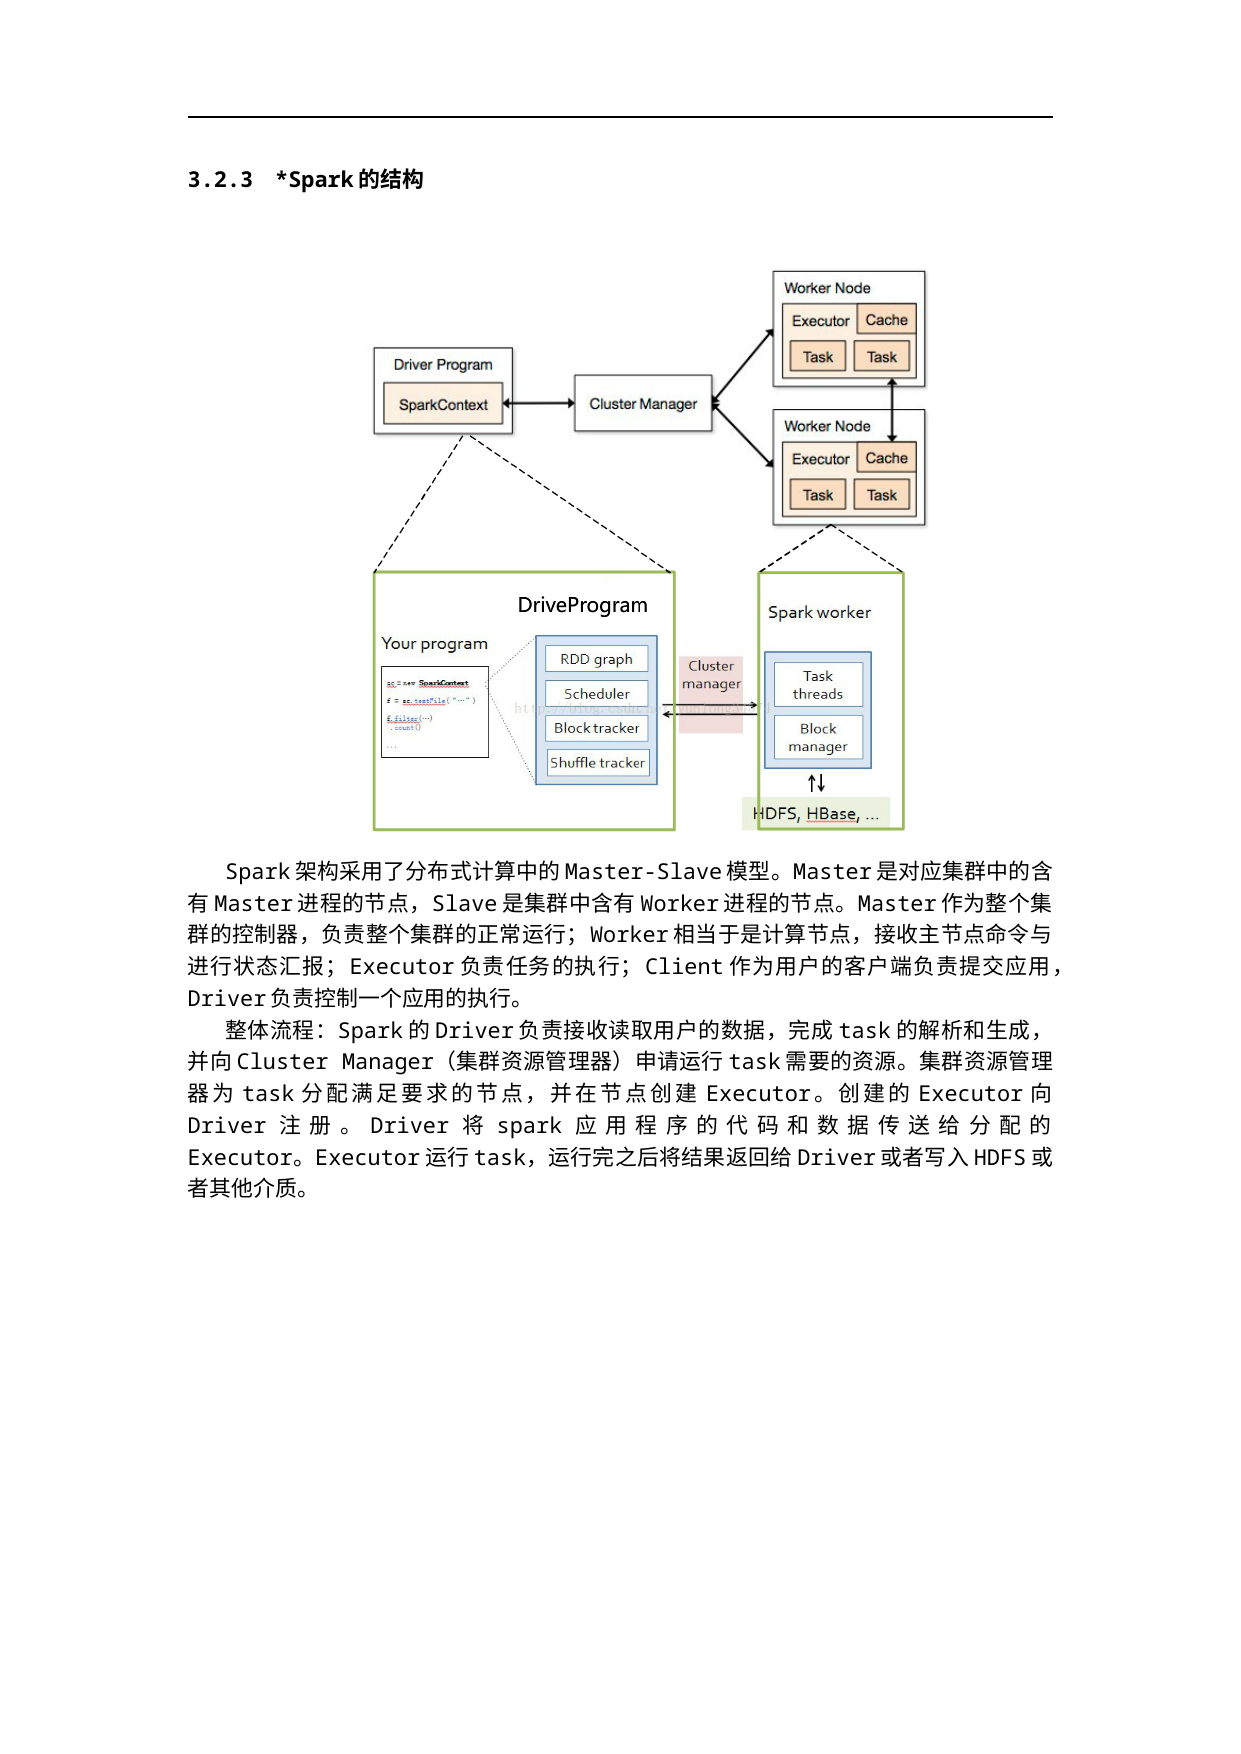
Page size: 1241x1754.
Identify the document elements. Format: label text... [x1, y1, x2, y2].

text Spark架构采用了分布式计算中的Master-Slave模型。Master是对应集群中的含有Master进程的节点，Slave是集群中含有Worker进程的节点。Master作为整个集群的控制器，负责整个集群的正常运行；Worker相当于是计算节点，接收主节点命令与进行状态汇报；Executor负责任务的执行；Client作为用户的客户端负责提交应用，Driver负责控制一个应用的执行。 [187, 854, 1053, 1013]
subtitle *Spark的结构 [187, 162, 1031, 194]
text 整体流程：Spark的Driver负责接收读取用户的数据，完成task的解析和生成，并向Cluster Manager（集群资源管理器）申请运行task需要的资源。集群资源管理器为task分配满足要求的节点，并在节点创建Executor。创建的Executor向Driver注册。Driver将spark应用程序的代码和数据传送给分配的Executor。Executor运行task，运行完之后将结果返回给Driver或者写入HDFS或者其他介质。 [187, 1013, 1053, 1203]
picture [349, 243, 929, 838]
